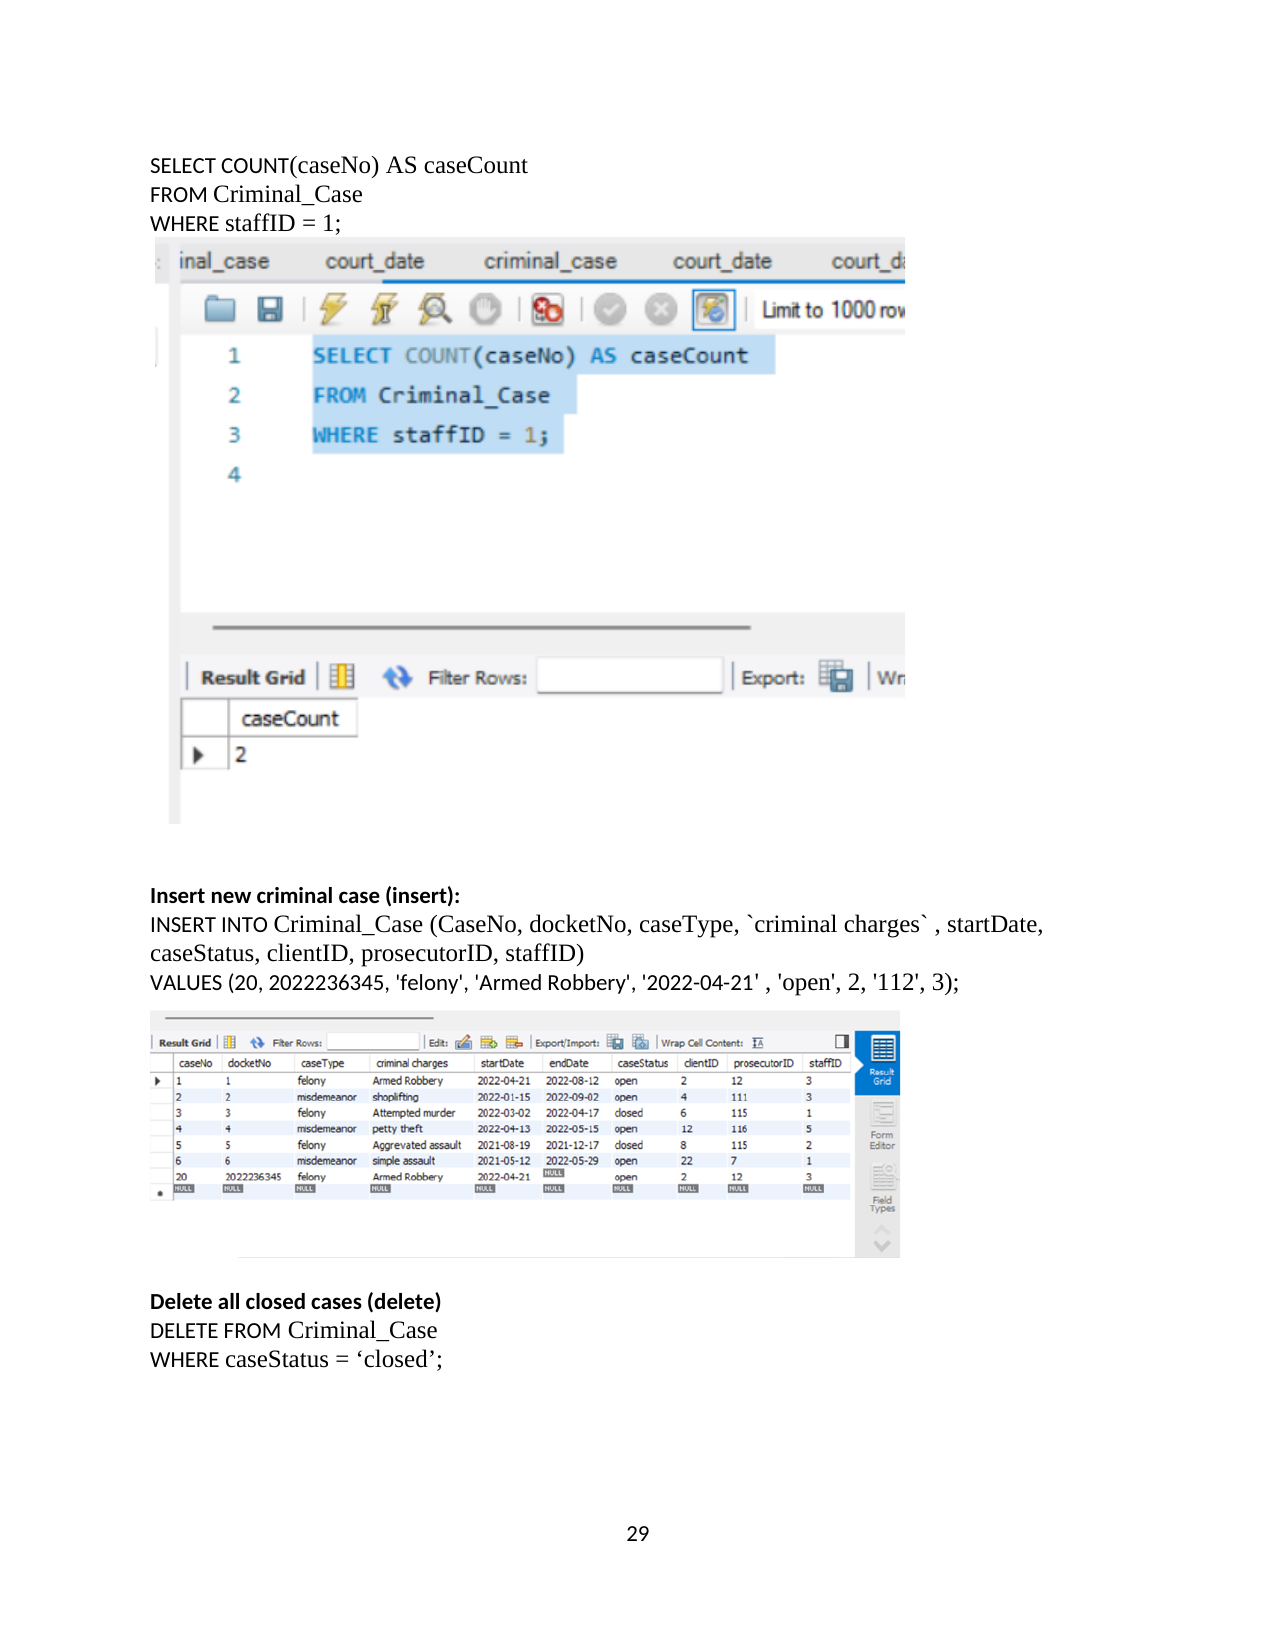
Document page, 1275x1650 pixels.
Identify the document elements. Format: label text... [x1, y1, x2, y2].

text DELETE FROM Criminal_Case [150, 1315, 1125, 1344]
text INSERT INTO Criminal_Case (CaseNo, docketNo, caseType, `criminal charges` , startDate, caseStatus, clientID, prosecutorID, staffID) [150, 909, 1125, 967]
text WHERE staffID = 1; [150, 208, 1125, 237]
text VALUES (20, 2022236345, 'felony', 'Armed Robbery', '2022-04-21' , 'open', 2, '112', 3); [150, 967, 1125, 996]
text Insert new criminal case (insert): [150, 881, 1125, 909]
text WHERE caseStatus = ‘closed’; [150, 1344, 1125, 1373]
text Delete all closed cases (delete) [150, 1287, 1125, 1315]
picture [150, 996, 901, 1258]
text SELECT COUNT(caseNo) AS caseCount [150, 150, 1125, 179]
picture [155, 237, 906, 824]
text FROM Criminal_Case [150, 179, 1125, 208]
